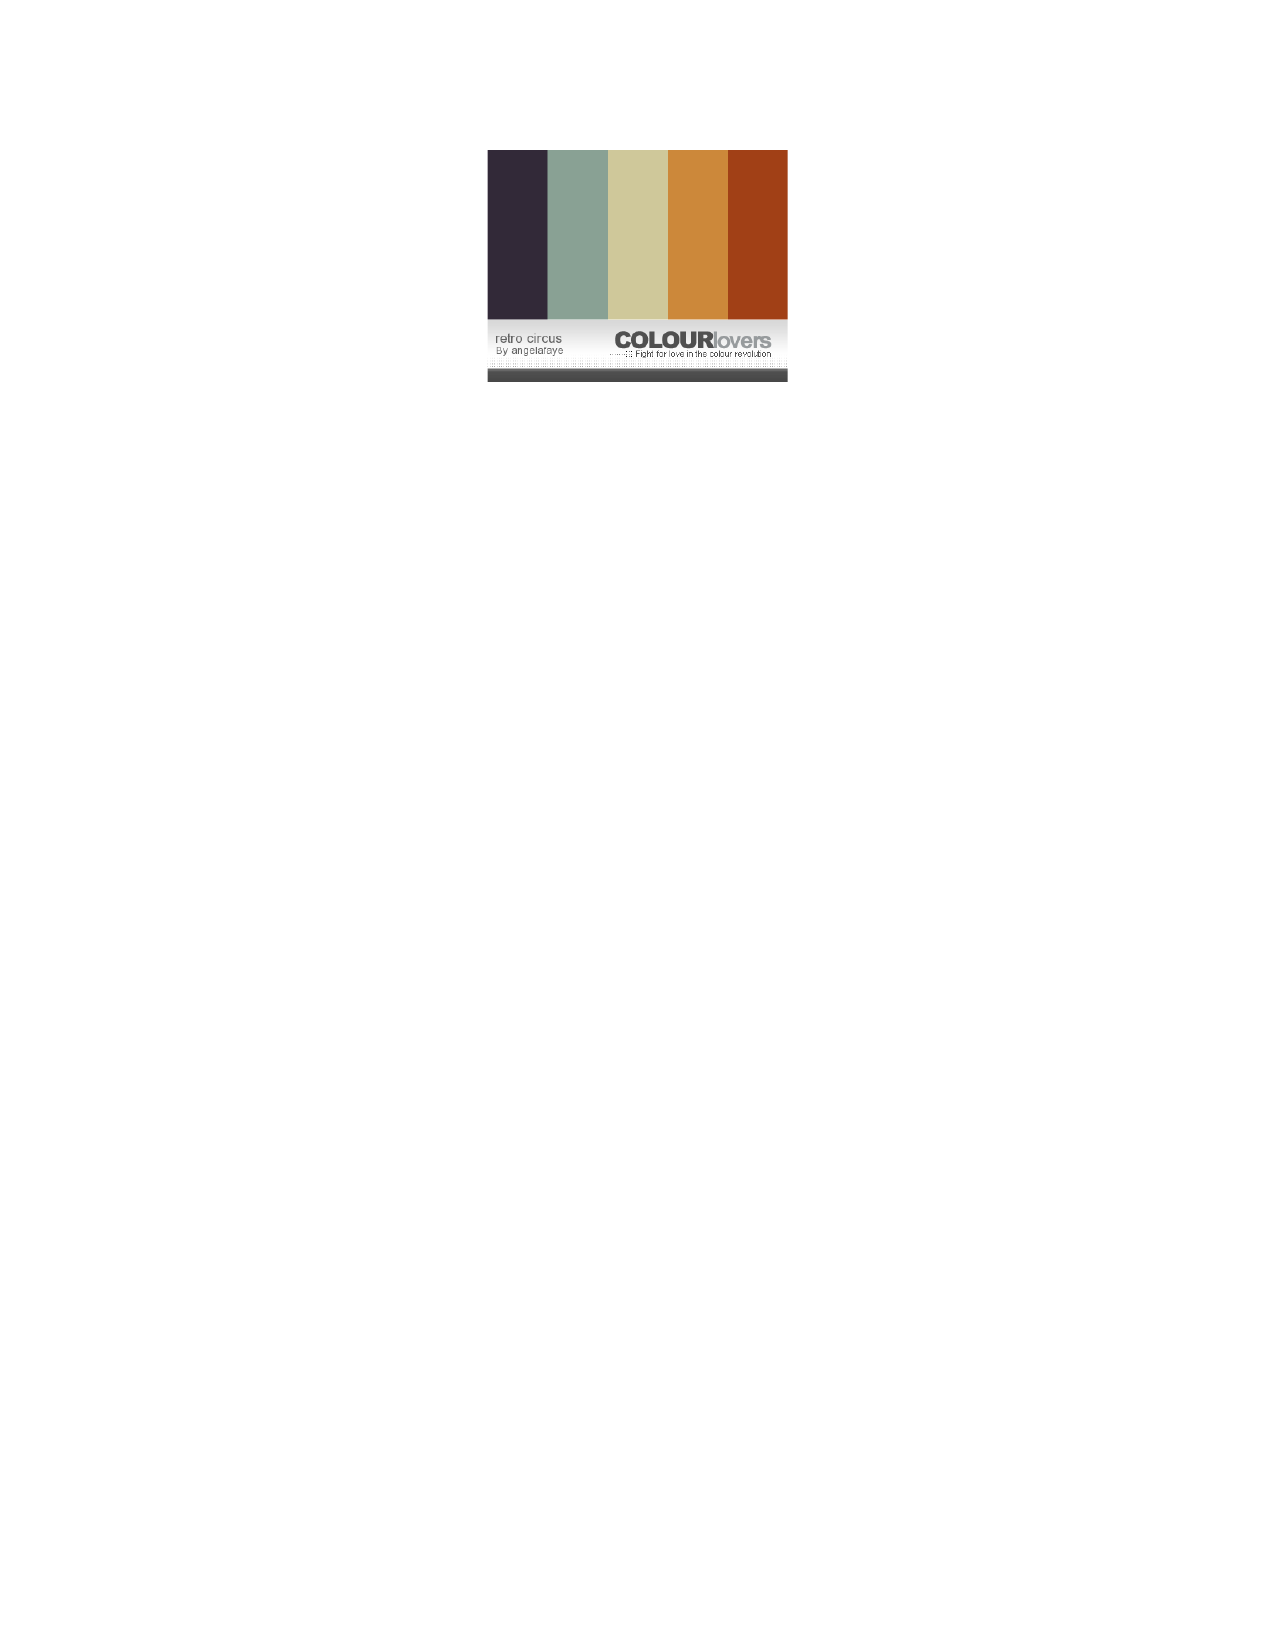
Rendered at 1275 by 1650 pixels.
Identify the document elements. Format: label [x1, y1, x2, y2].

picture [487, 150, 788, 382]
